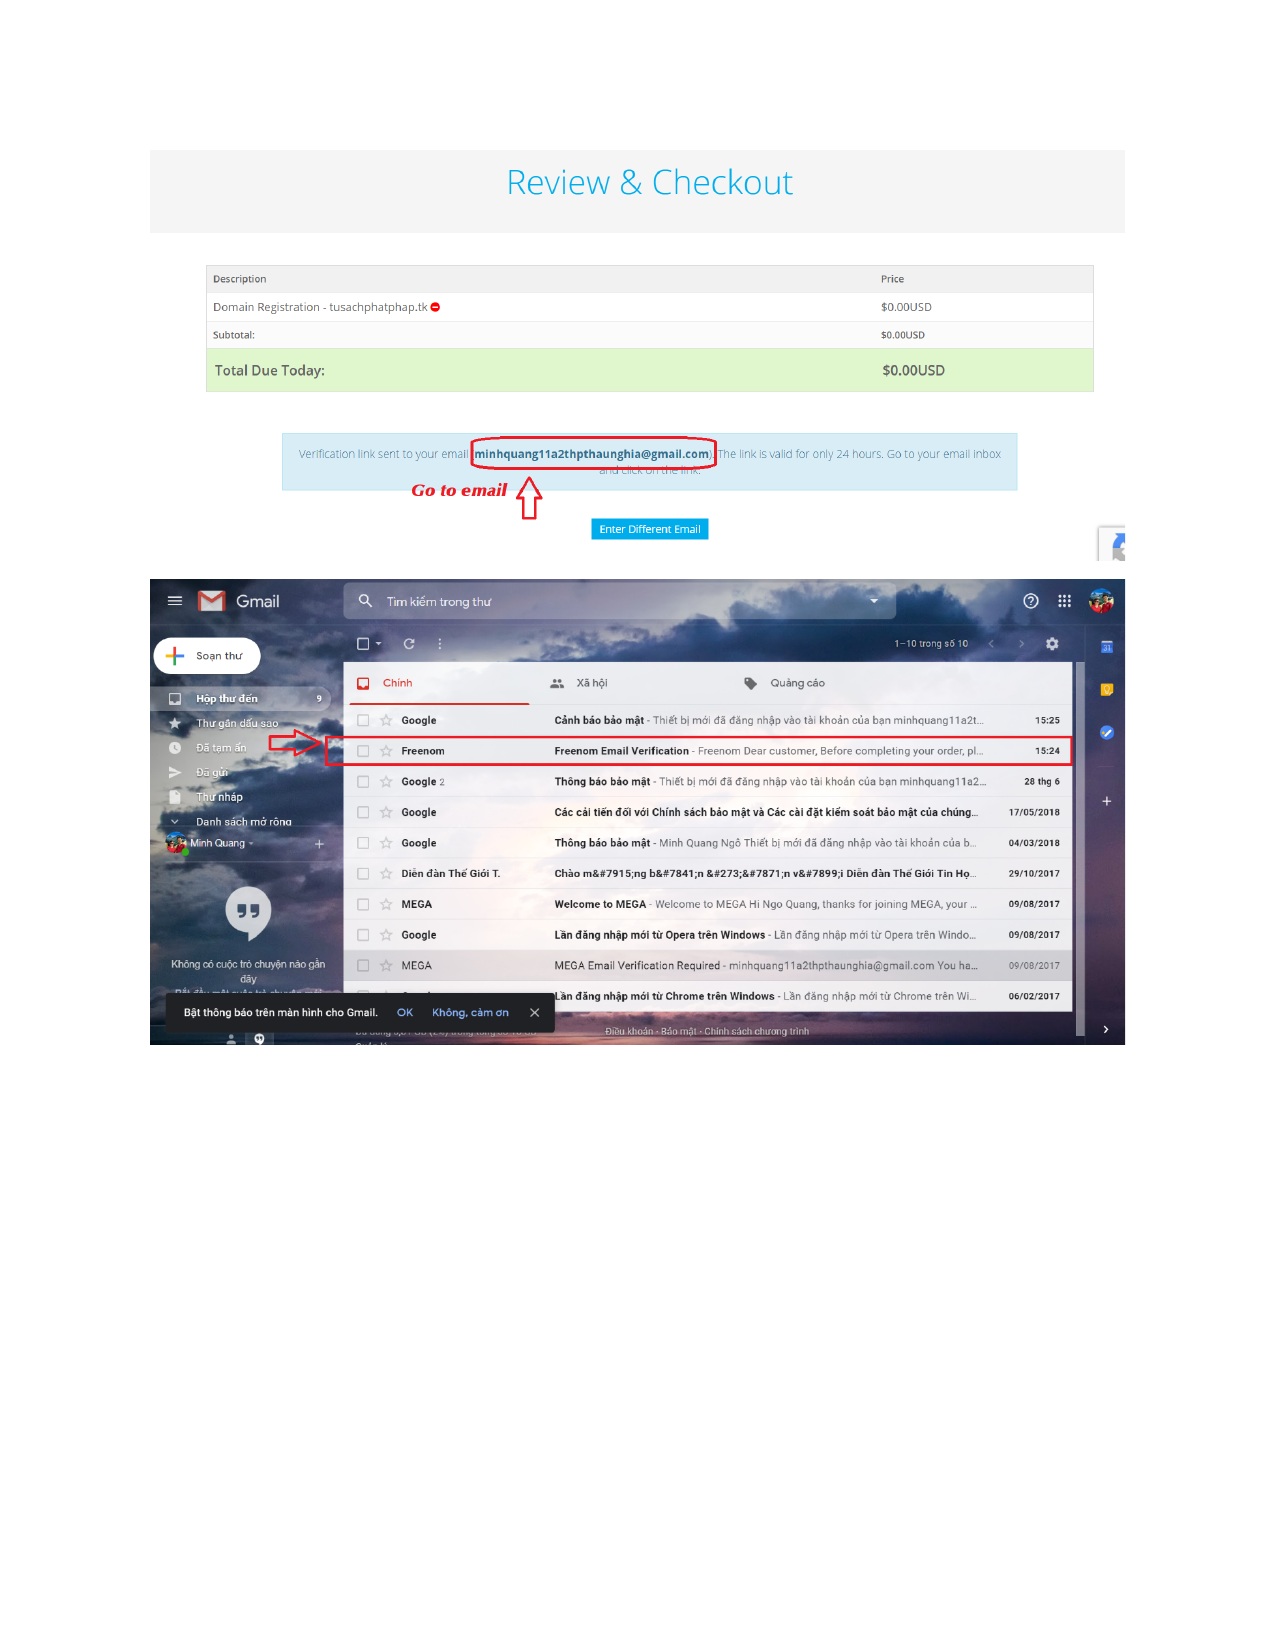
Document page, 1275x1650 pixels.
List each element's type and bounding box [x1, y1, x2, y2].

picture [150, 150, 1125, 561]
picture [150, 579, 1125, 1045]
